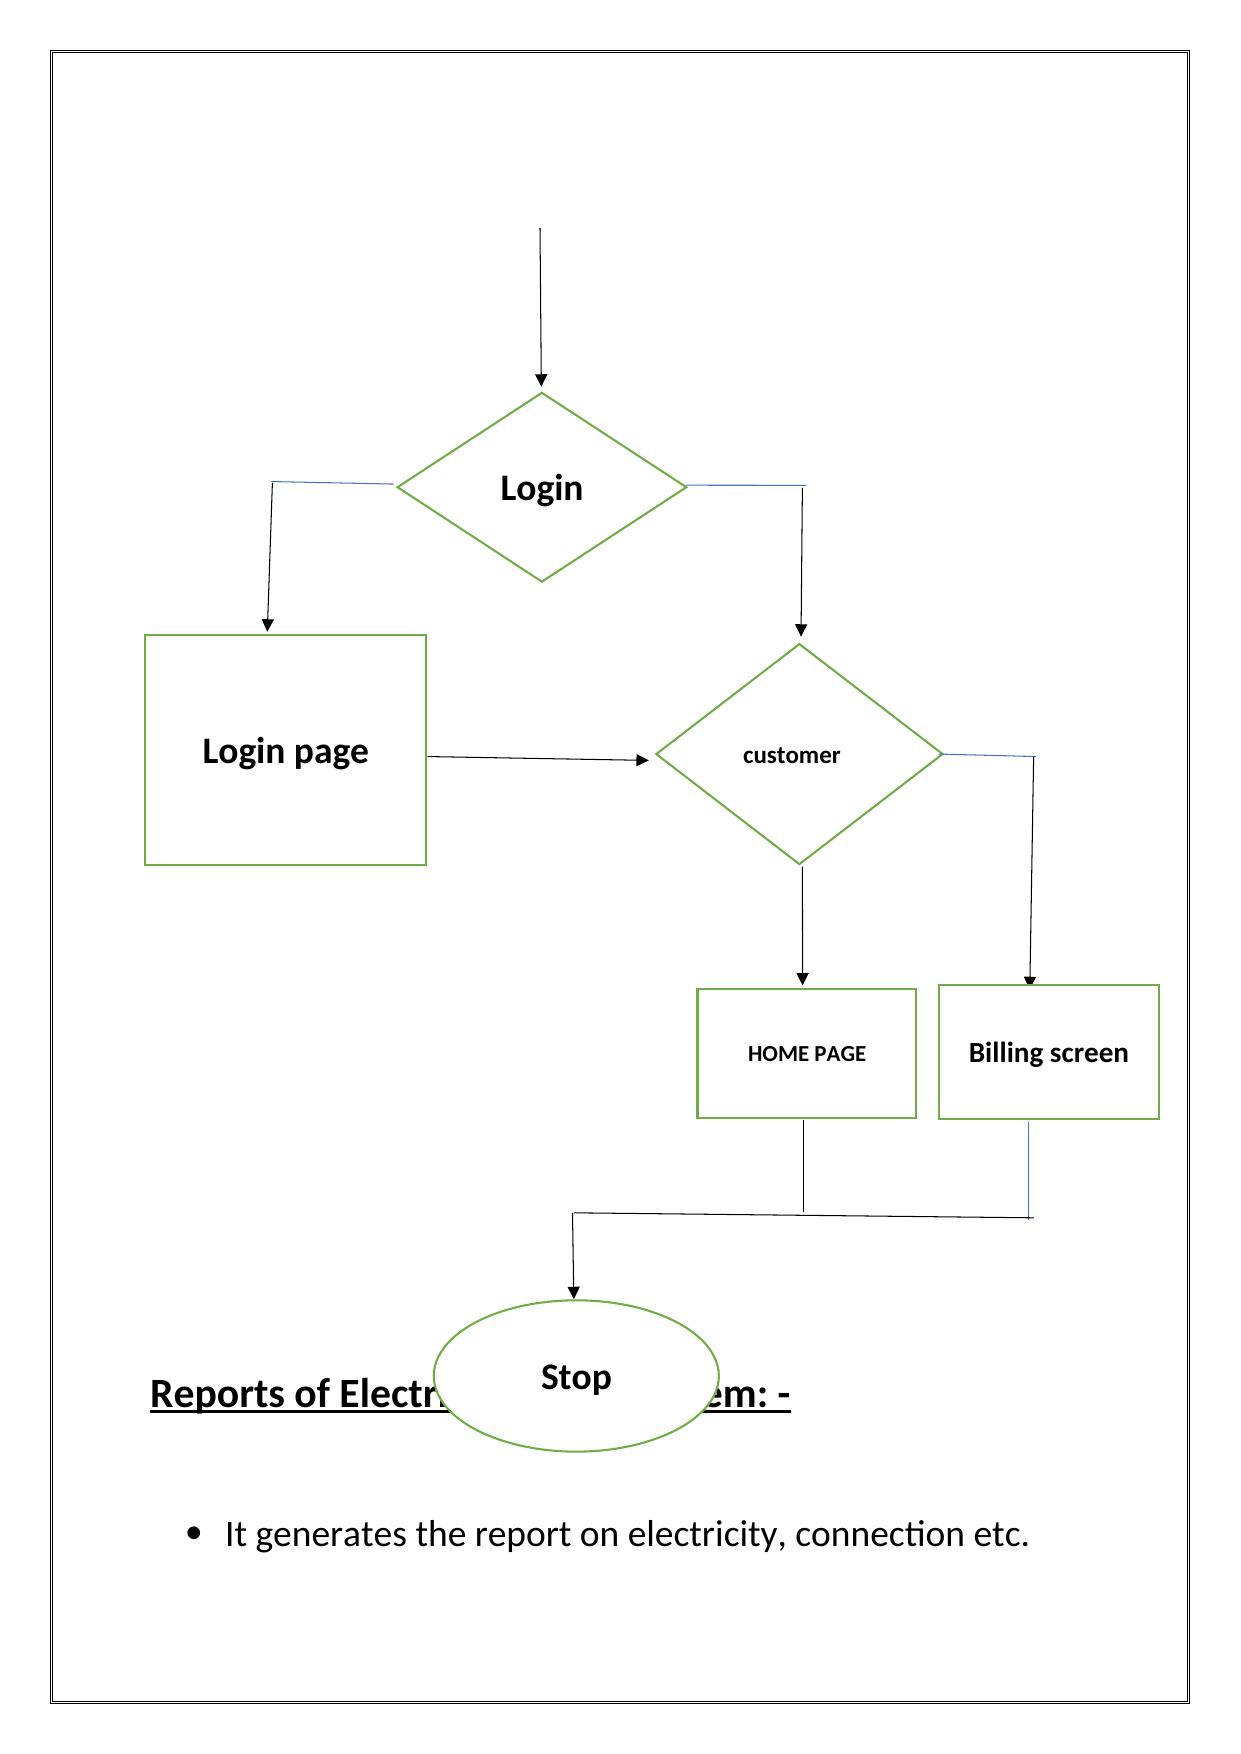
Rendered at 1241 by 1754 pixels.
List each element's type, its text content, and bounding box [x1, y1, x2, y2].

text Reports of Electricity Billing system: - [150, 1367, 446, 1410]
text Reports of Electricity Billing system: - [699, 1367, 1090, 1417]
list It generates the report on electricity, connection etc. [187, 1510, 1090, 1556]
